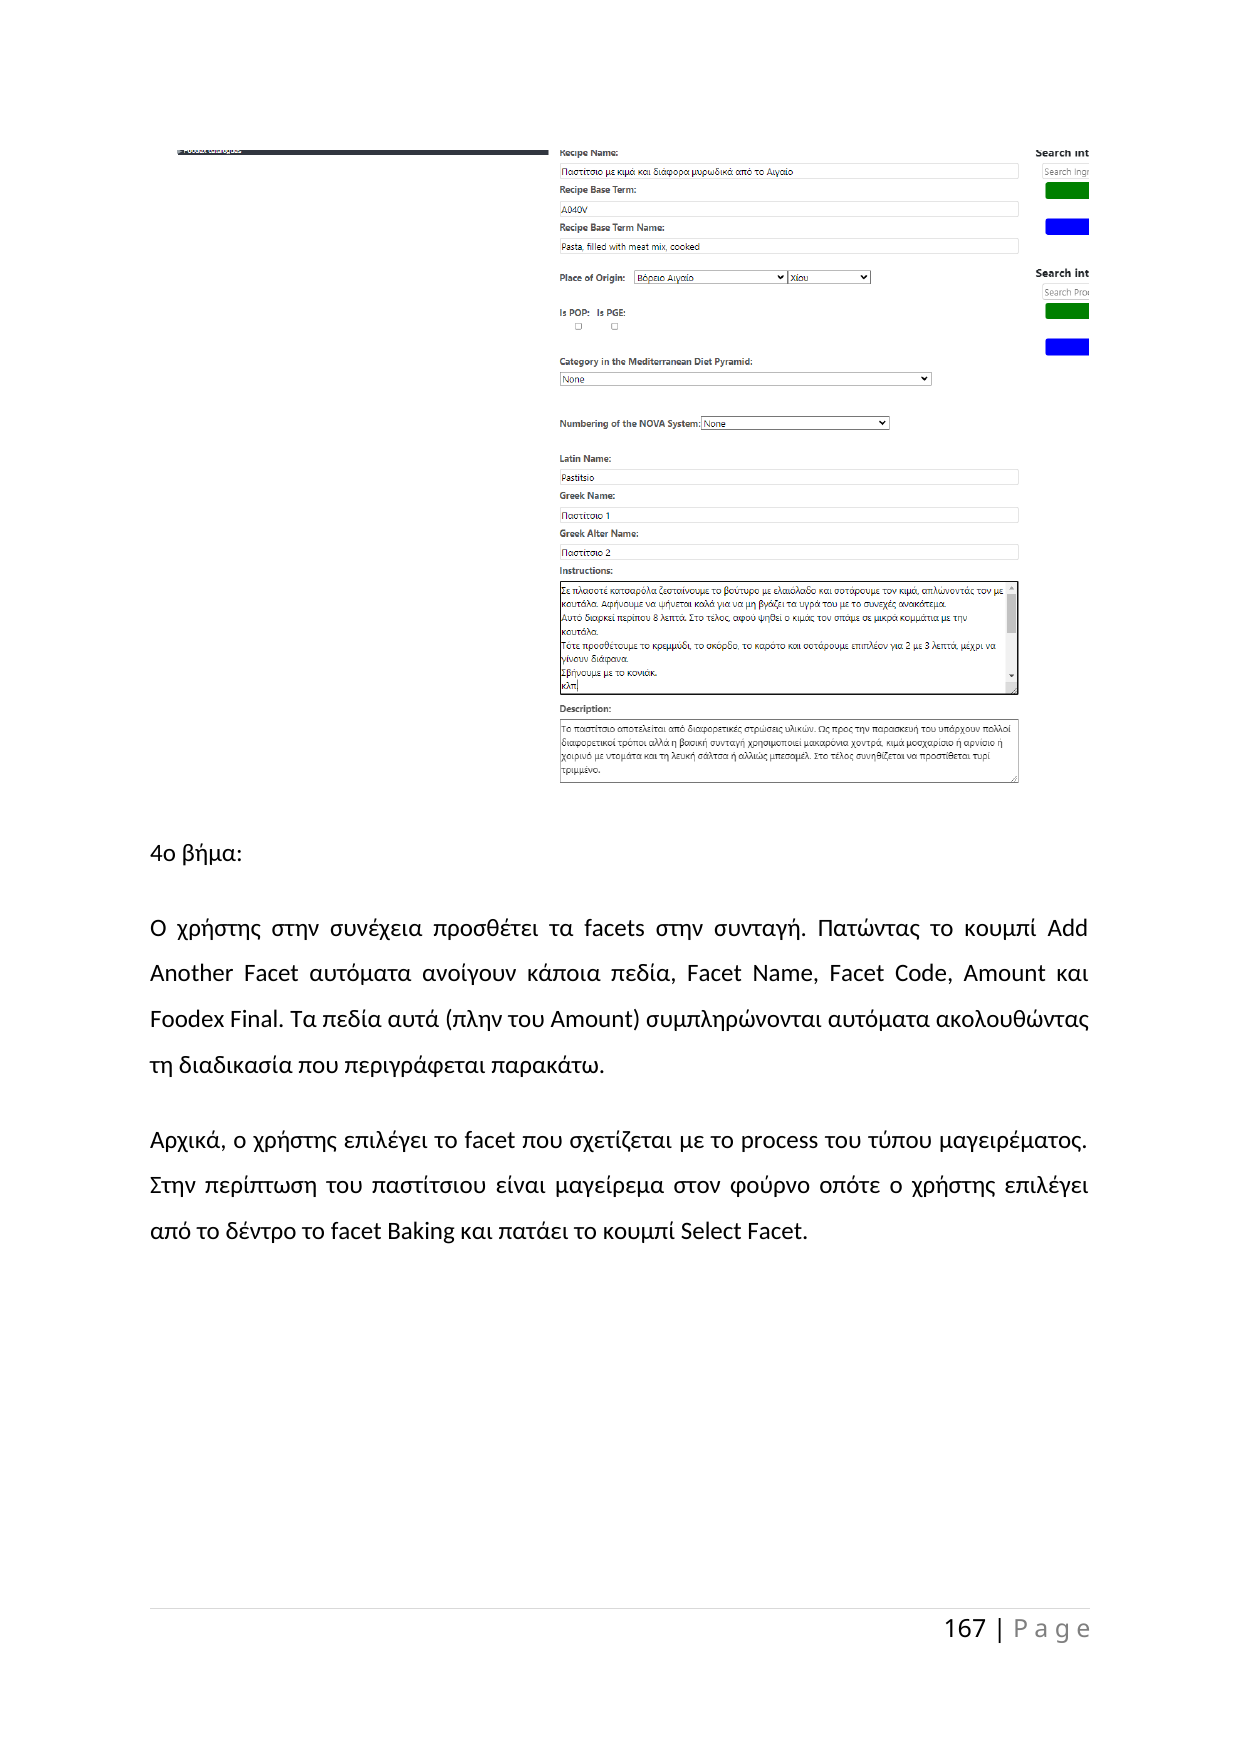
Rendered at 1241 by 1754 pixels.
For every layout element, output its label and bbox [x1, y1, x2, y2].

picture [150, 150, 1089, 791]
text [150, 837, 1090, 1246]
